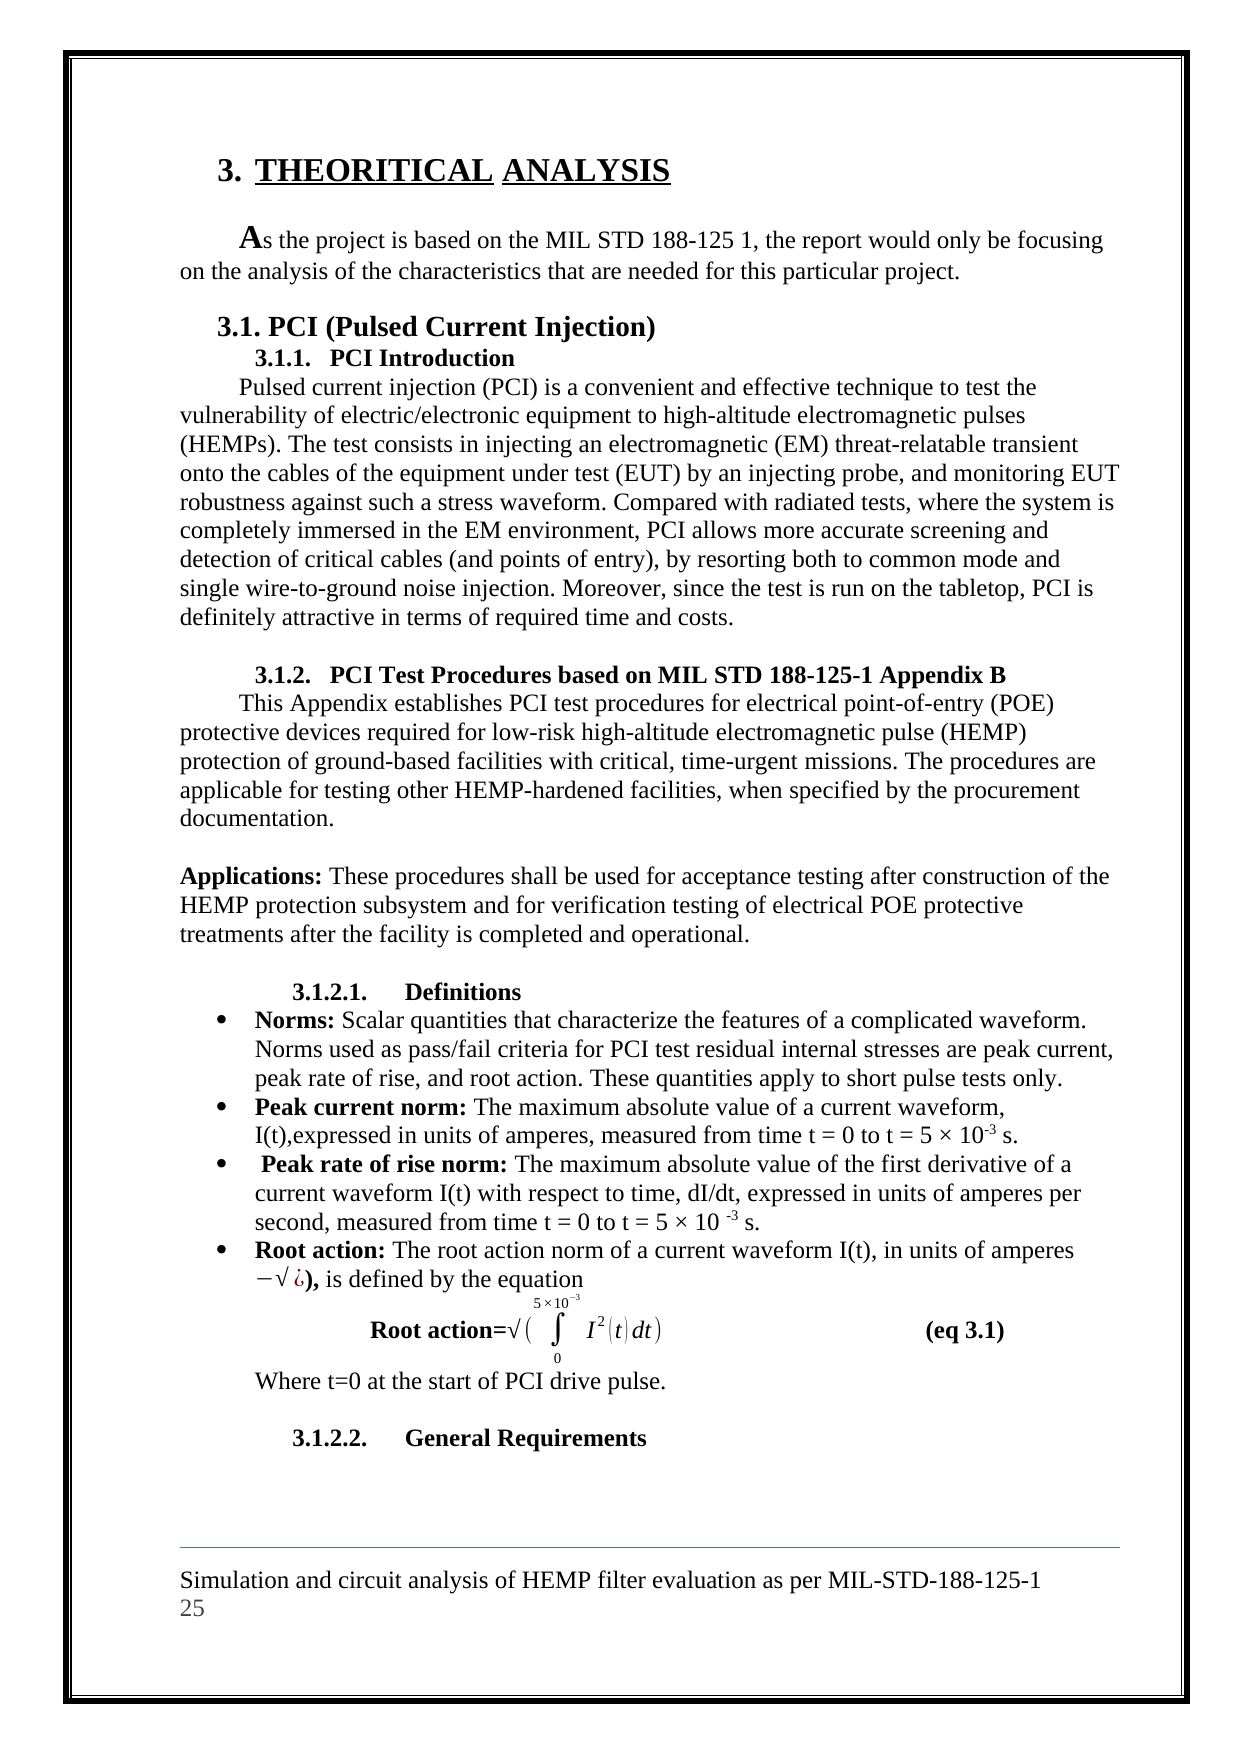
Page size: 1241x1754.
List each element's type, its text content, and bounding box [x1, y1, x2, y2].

list Root action: The root action norm of a current waveform I(t), in units of amperes), is defined by the equation [217, 1236, 1120, 1293]
list Root action= (eq 3.1) [254, 1293, 1120, 1366]
text Applications: These procedures shall be used for acceptance testing after construction of the HEMP protection subsystem and for verification testing of electrical POE protective treatments after the facility is completed and operational. [179, 861, 1120, 948]
text This Appendix establishes PCI test procedures for electrical point-of-entry (POE) protective devices required for low-risk high-altitude electromagnetic pulse (HEMP) protection of ground-based facilities with critical, time-urgent missions. The procedures are applicable for testing other HEMP-hardened facilities, when specified by the procurement documentation. [179, 688, 1120, 832]
list THEORITICAL ANALYSIS [217, 150, 1120, 188]
list PCI (Pulsed Current Injection) [217, 309, 1120, 343]
list Peak current norm: The maximum absolute value of a current waveform, I(t),expressed in units of amperes, measured from time t = 0 to t = 5 × 10-3 s. [217, 1092, 1120, 1149]
text Pulsed current injection (PCI) is a convenient and effective technique to test the vulnerability of electric/electronic equipment to high-altitude electromagnetic pulses (HEMPs). The test consists in injecting an electromagnetic (EM) threat-relatable transient onto the cables of the equipment under test (EUT) by an injecting probe, and monitoring EUT robustness against such a stress waveform. Compared with radiated tests, where the system is completely immersed in the EM environment, PCI allows more accurate screening and detection of critical cables (and points of entry), by resorting both to common mode and single wire-to-ground noise injection. Moreover, since the test is run on the tabletop, PCI is definitely attractive in terms of required time and costs. [179, 372, 1120, 631]
list PCI Test Procedures based on MIL STD 188-125-1 Appendix B [254, 660, 1120, 688]
list Peak rate of rise norm: The maximum absolute value of the first derivative of a current waveform I(t) with respect to time, dI/dt, expressed in units of amperes per second, measured from time t = 0 to t = 5 × 10 -3 s. [217, 1149, 1120, 1236]
list Where t=0 at the start of PCI drive pulse. [254, 1366, 1120, 1395]
list PCI Introduction [254, 343, 1120, 372]
list General Requirements [292, 1423, 1120, 1452]
text As the project is based on the MIL STD 188-125 1, the report would only be focusing on the analysis of the characteristics that are needed for this particular project. [179, 217, 1120, 284]
list Norms: Scalar quantities that characterize the features of a complicated waveform. Norms used as pass/fail criteria for PCI test residual internal stresses are peak current, peak rate of rise, and root action. These quantities apply to short pulse tests only. [217, 1006, 1120, 1092]
list Definitions [292, 977, 1120, 1006]
